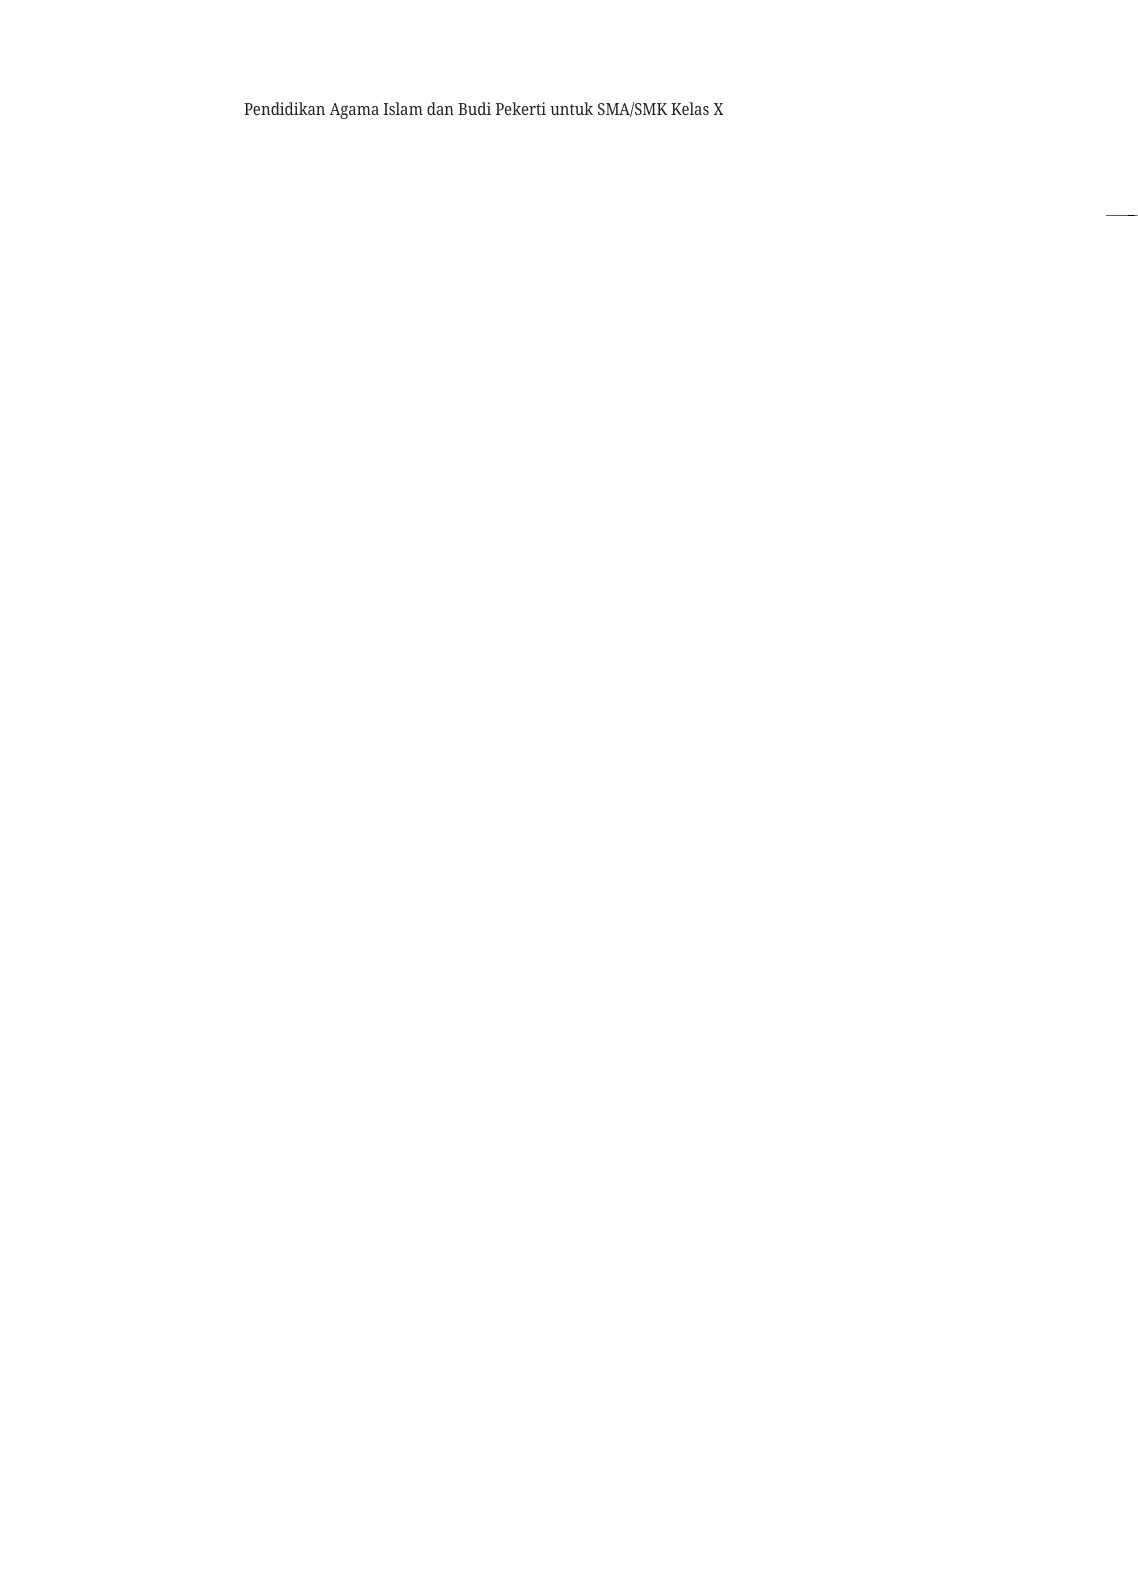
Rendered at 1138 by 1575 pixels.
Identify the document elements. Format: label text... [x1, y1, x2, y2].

text 24 Pendidikan Agama Islam dan Budi Pekerti untuk SMA/SMK Kelas X [182, 87, 1117, 131]
